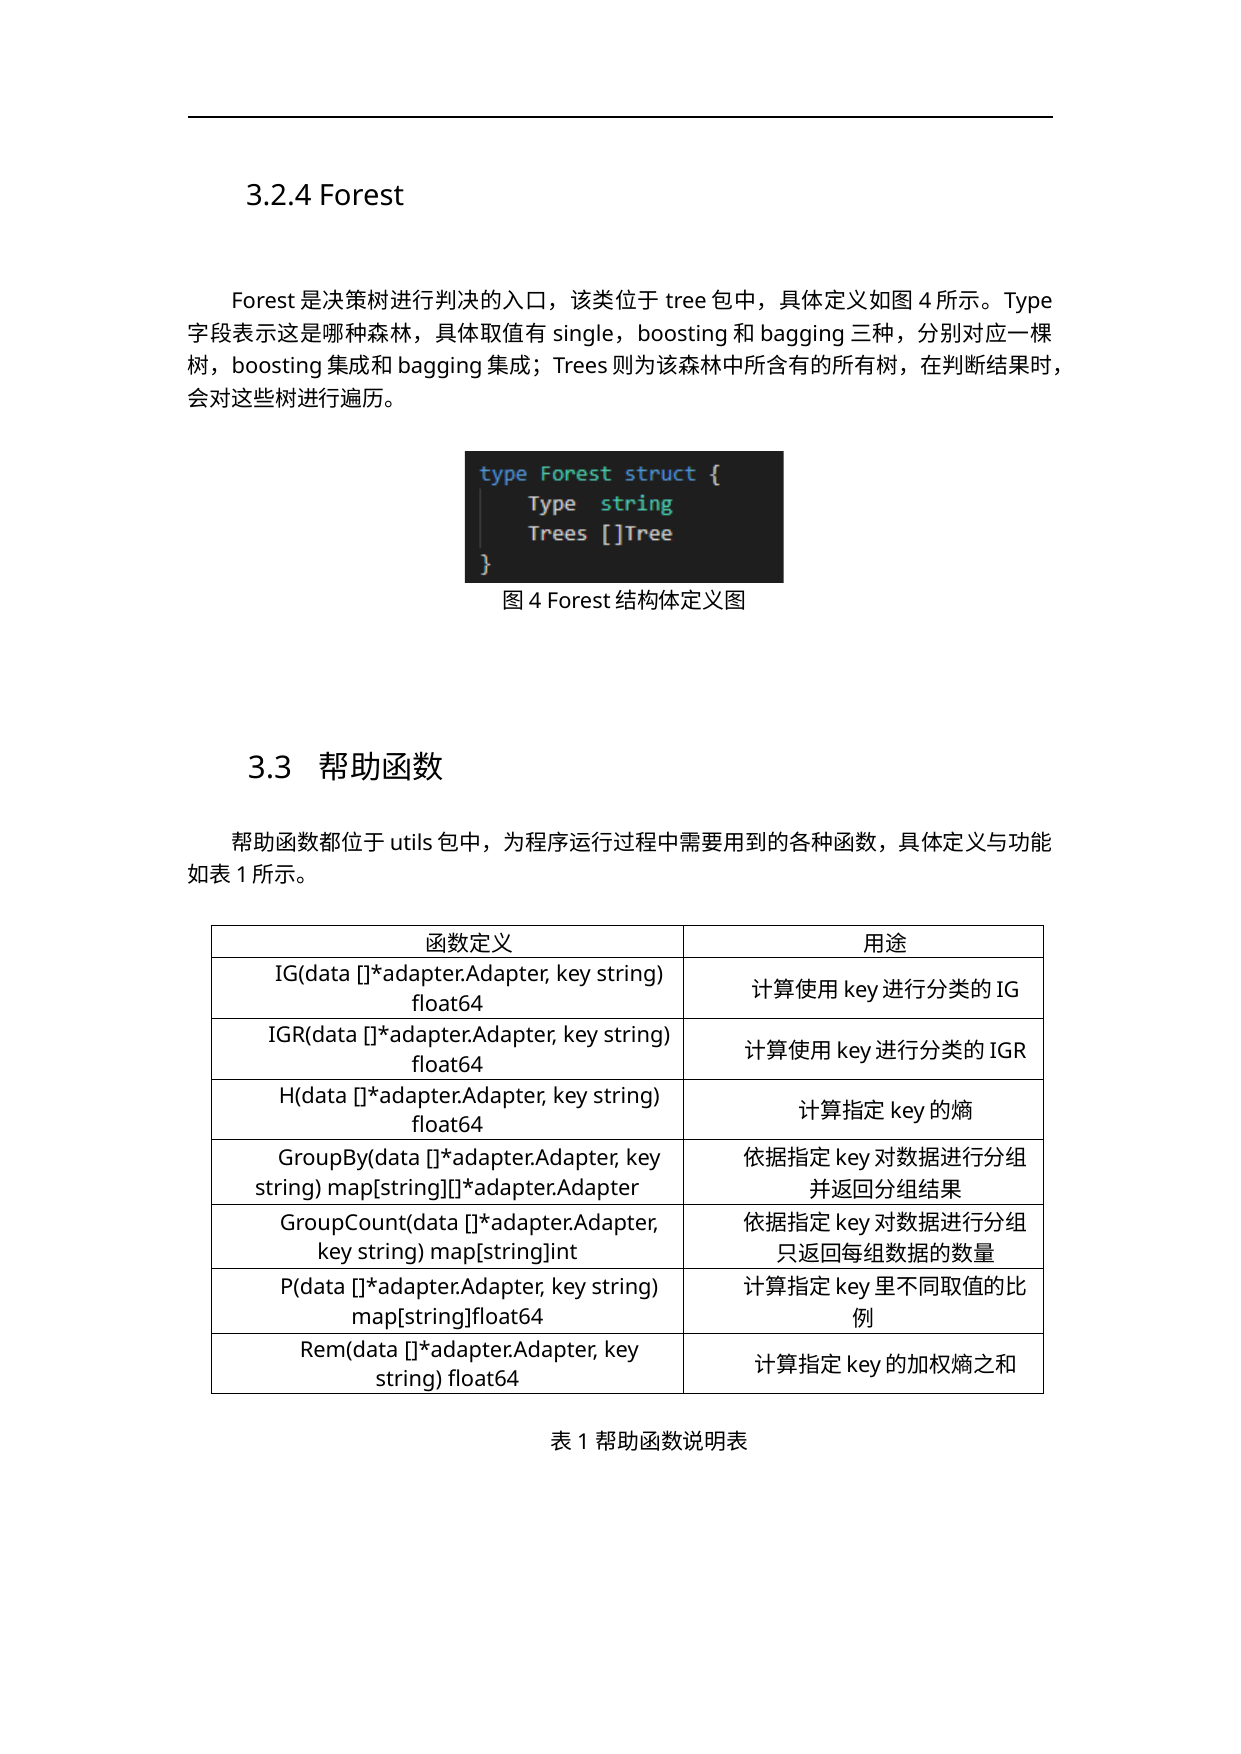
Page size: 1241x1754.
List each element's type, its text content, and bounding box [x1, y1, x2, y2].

text 帮助函数都位于utils包中，为程序运行过程中需要用到的各种函数，具体定义与功能如表1所示。 [187, 825, 1053, 890]
text Forest是决策树进行判决的入口，该类位于tree包中，具体定义如图4所示。Type字段表示这是哪种森林，具体取值有single，boosting和bagging三种，分别对应一棵树，boosting集成和bagging集成；Trees则为该森林中所含有的所有树，在判断结果时，会对这些树进行遍历。 [187, 283, 1053, 413]
picture [464, 451, 784, 583]
subtitle Forest [187, 162, 1053, 227]
subtitle 帮助函数 [248, 440, 1053, 798]
